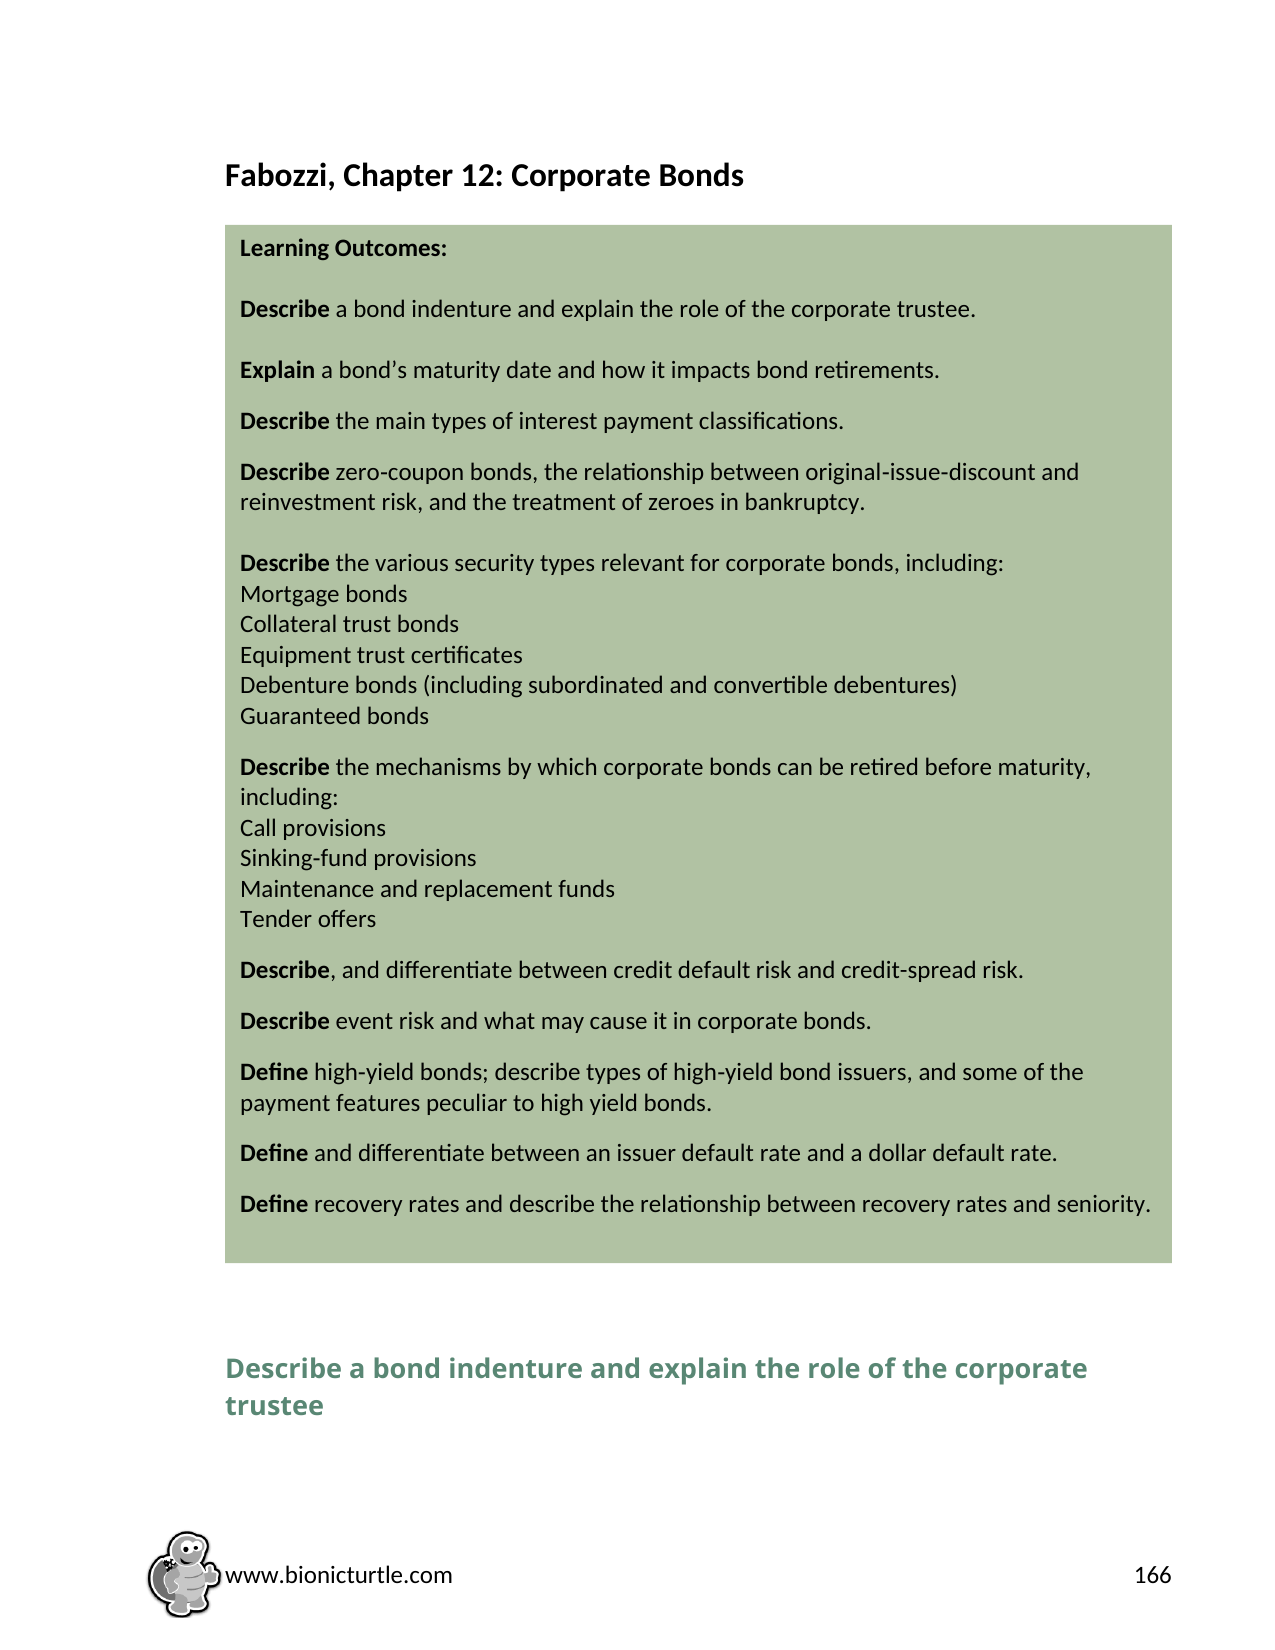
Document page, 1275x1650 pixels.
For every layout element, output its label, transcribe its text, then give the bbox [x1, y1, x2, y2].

subtitle Describe a bond indenture and explain the role of the corporate trustee [225, 1349, 1172, 1423]
subtitle Fabozzi, Chapter 12: Corporate Bonds [225, 153, 1172, 194]
